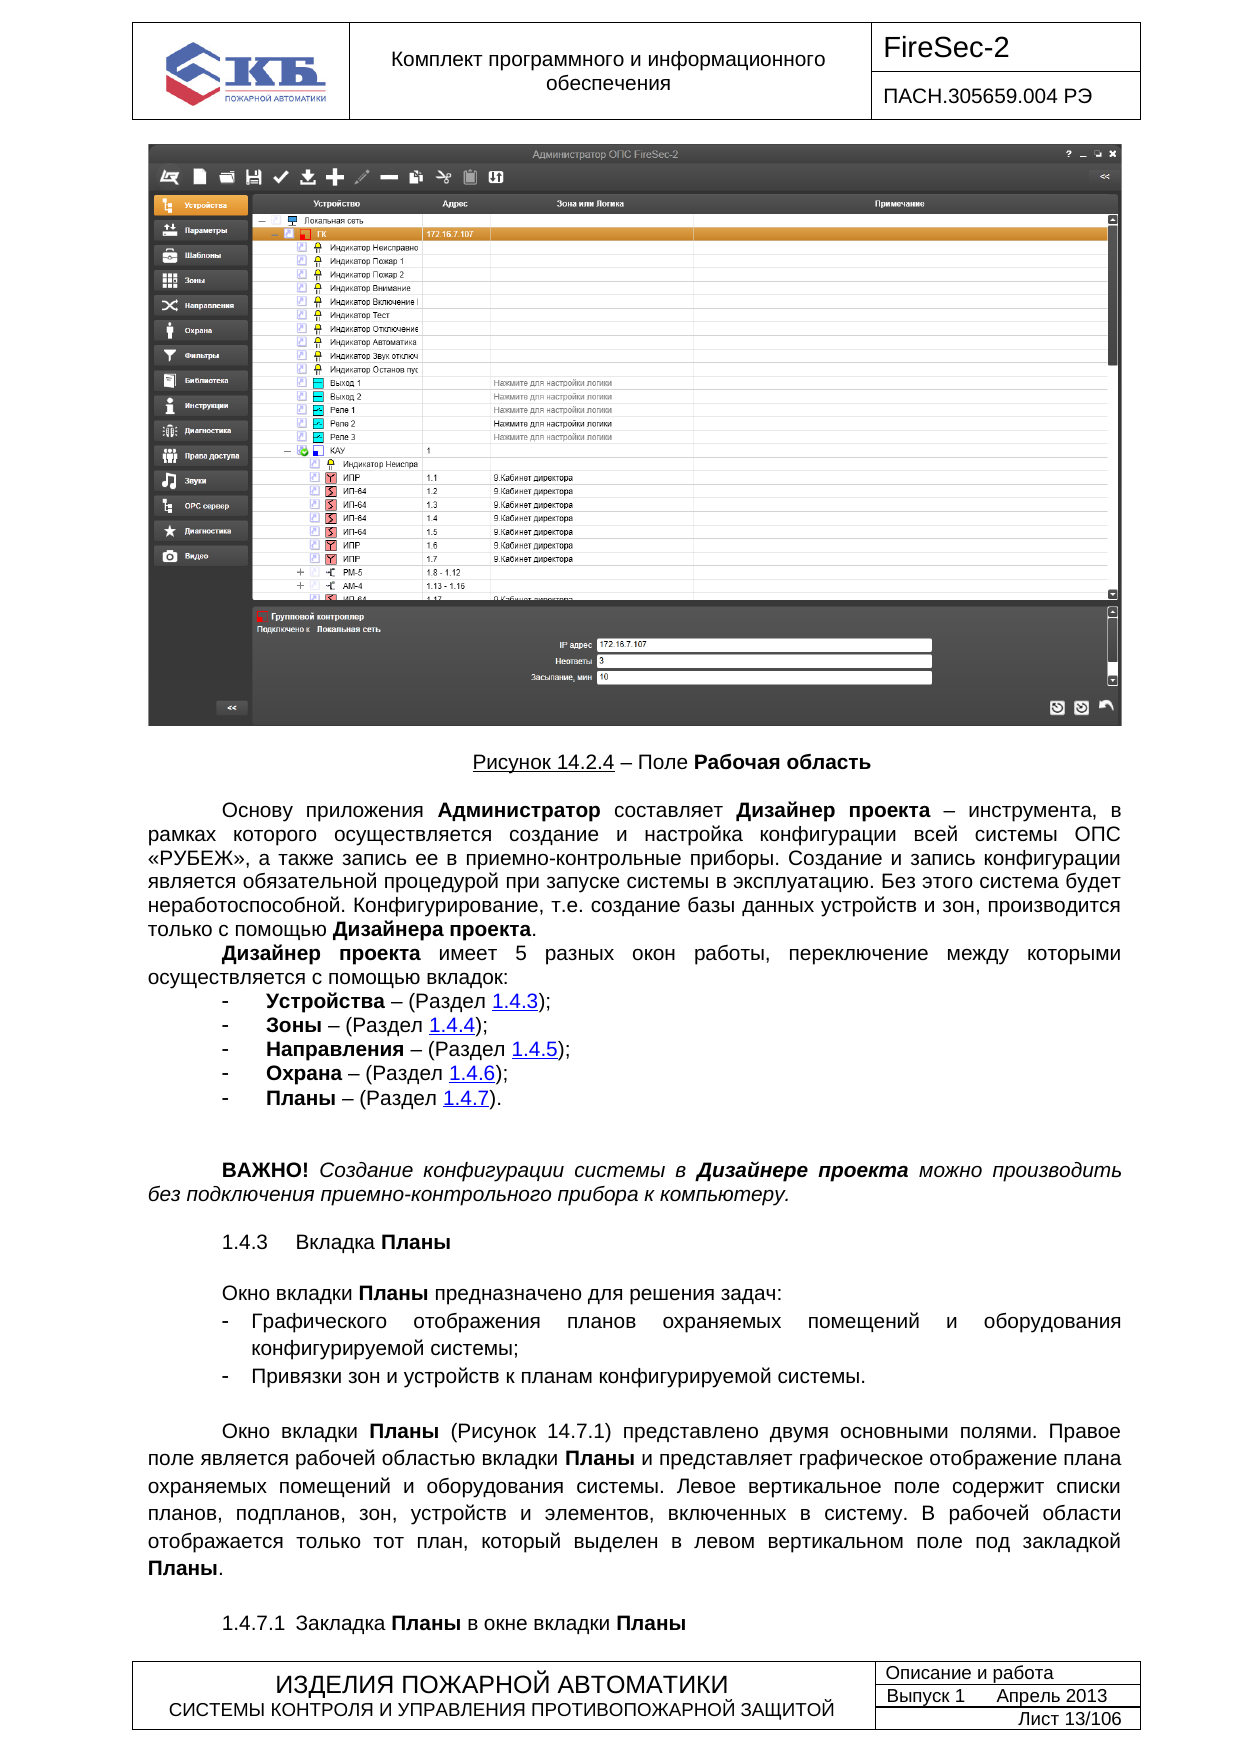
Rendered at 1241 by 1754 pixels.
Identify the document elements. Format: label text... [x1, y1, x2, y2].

text Основу приложения Администратор составляет Дизайнер проекта – инструмента, в рамках которого осуществляется создание и настройка конфигурации всей системы ОПС «РУБЕЖ», а также запись ее в приемно-контрольные приборы. Создание и запись конфигурации является обязательной процедурой при запуске системы в эксплуатацию. Без этого система будет неработоспособной. Конфигурирование, т.е. создание базы данных устройств и зон, производится только с помощью Дизайнера проекта. [148, 797, 1122, 941]
list Охрана – (Раздел 1.4.6); [148, 1061, 1122, 1085]
list Закладка Планы в окне вкладки Планы [148, 1611, 1122, 1635]
list Окно вкладки Планы предназначено для решения задач: [148, 1281, 1122, 1305]
text Дизайнер проекта имеет 5 разных окон работы, переключение между которыми осуществляется с помощью вкладок: [148, 941, 1122, 989]
list Устройства – (Раздел 1.4.3); [148, 989, 1122, 1013]
list Зоны – (Раздел 1.4.4); [148, 1013, 1122, 1037]
list Окно вкладки Планы (Рисунок 14.7.1) представлено двумя основными полями. Правое поле является рабочей областью вкладки Планы и представляет графическое отображение плана охраняемых помещений и оборудования системы. Левое вертикальное поле содержит списки планов, подпланов, зон, устройств и элементов, включенных в систему. В рабочей области отображается только тот план, который выделен в левом вертикальном поле под закладкой Планы. [148, 1419, 1122, 1580]
list Направления – (Раздел 1.4.5); [148, 1037, 1122, 1061]
text ВАЖНО! Создание конфигурации системы в Дизайнере проекта можно производить без подключения приемно-контрольного прибора к компьютеру. [148, 1158, 1122, 1206]
text Рисунок 14.2.4 – Поле Рабочая область [148, 749, 1122, 773]
list Вкладка Планы [148, 1229, 1122, 1253]
list Планы – (Раздел 1.4.7). [148, 1085, 1122, 1109]
picture [148, 144, 1122, 726]
picture [162, 34, 340, 115]
list Привязки зон и устройств к планам конфигурируемой системы. [222, 1364, 1122, 1388]
list Графического отображения планов охраняемых помещений и оборудования конфигурируемой системы; [222, 1308, 1122, 1360]
